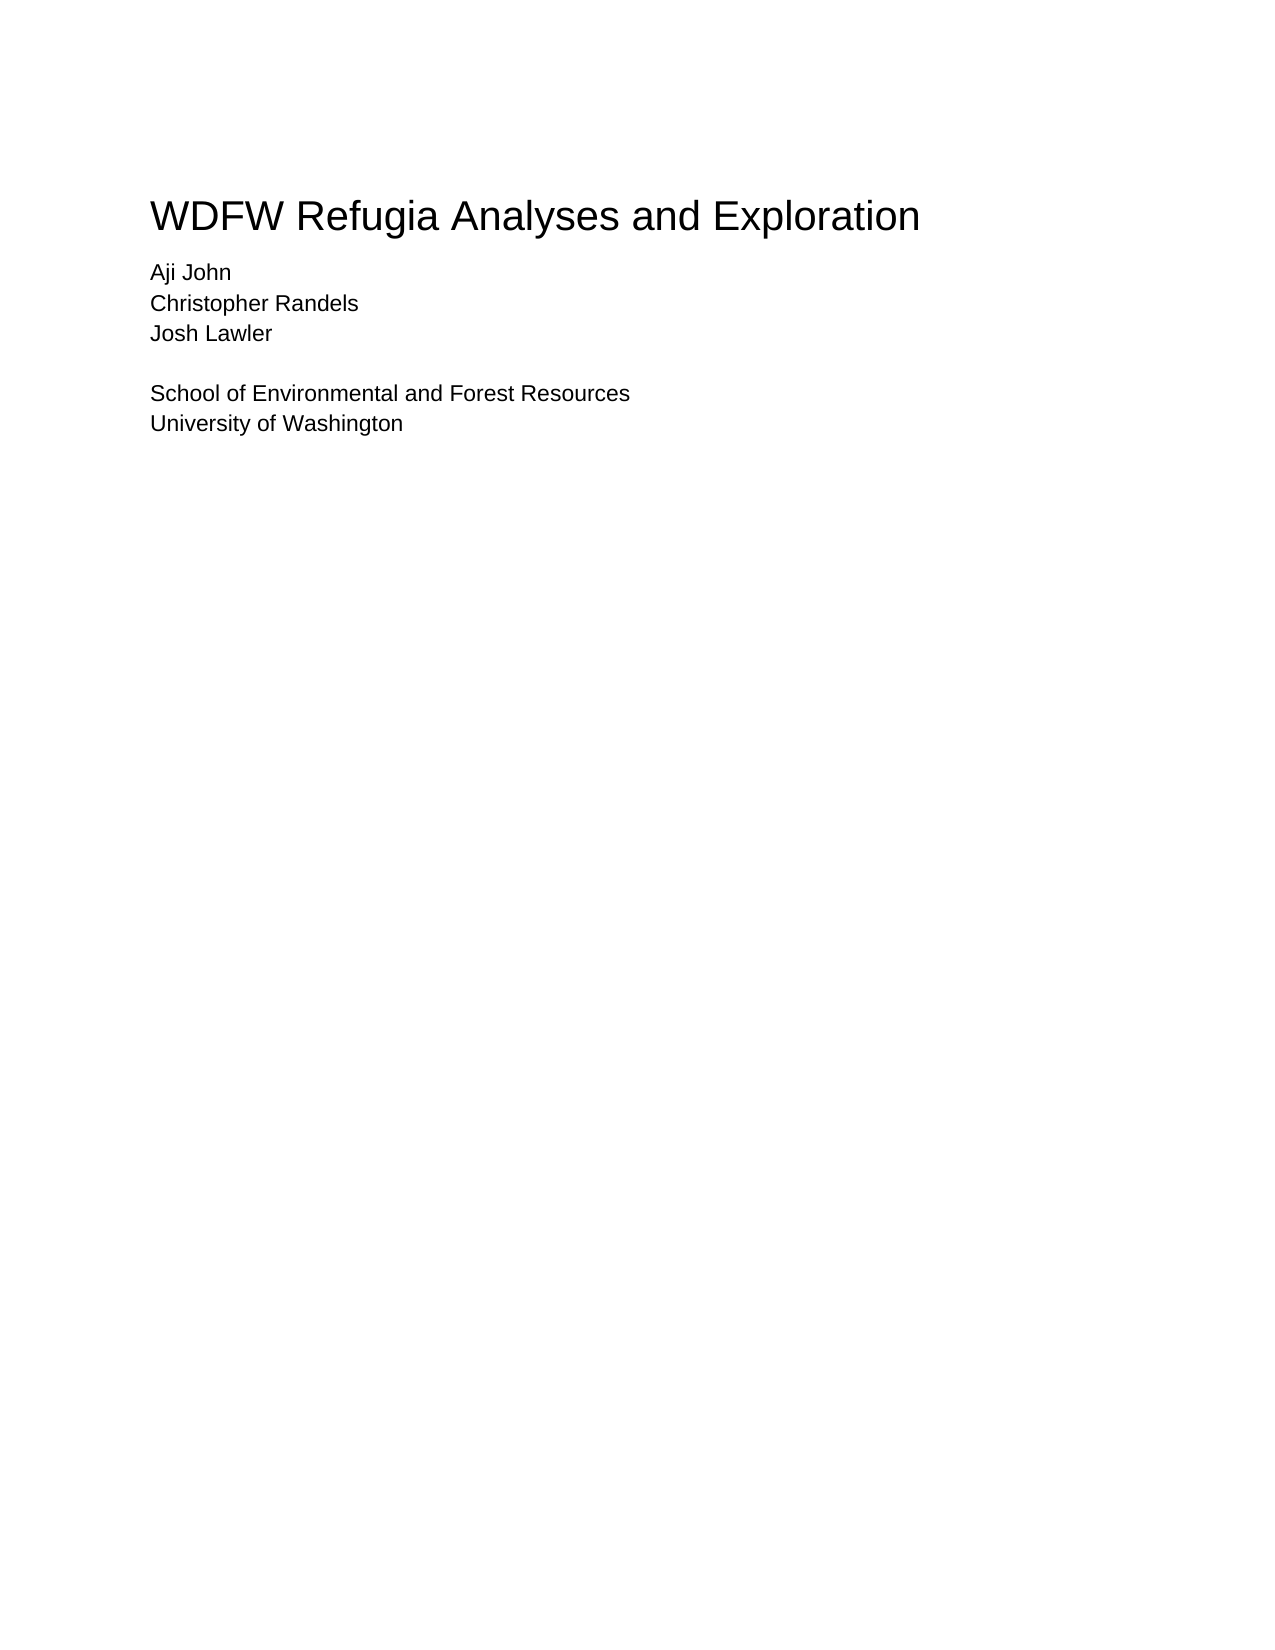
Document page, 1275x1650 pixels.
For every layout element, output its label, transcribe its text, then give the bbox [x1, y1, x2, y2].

text Aji John [150, 259, 1125, 286]
text Josh Lawler [150, 320, 1125, 346]
text School of Environmental and Forest Resources [150, 380, 1125, 406]
text Christopher Randels [150, 289, 1125, 316]
text University of Washington [150, 410, 1125, 437]
subtitle WDFW Refugia Analyses and Exploration [150, 192, 1125, 239]
